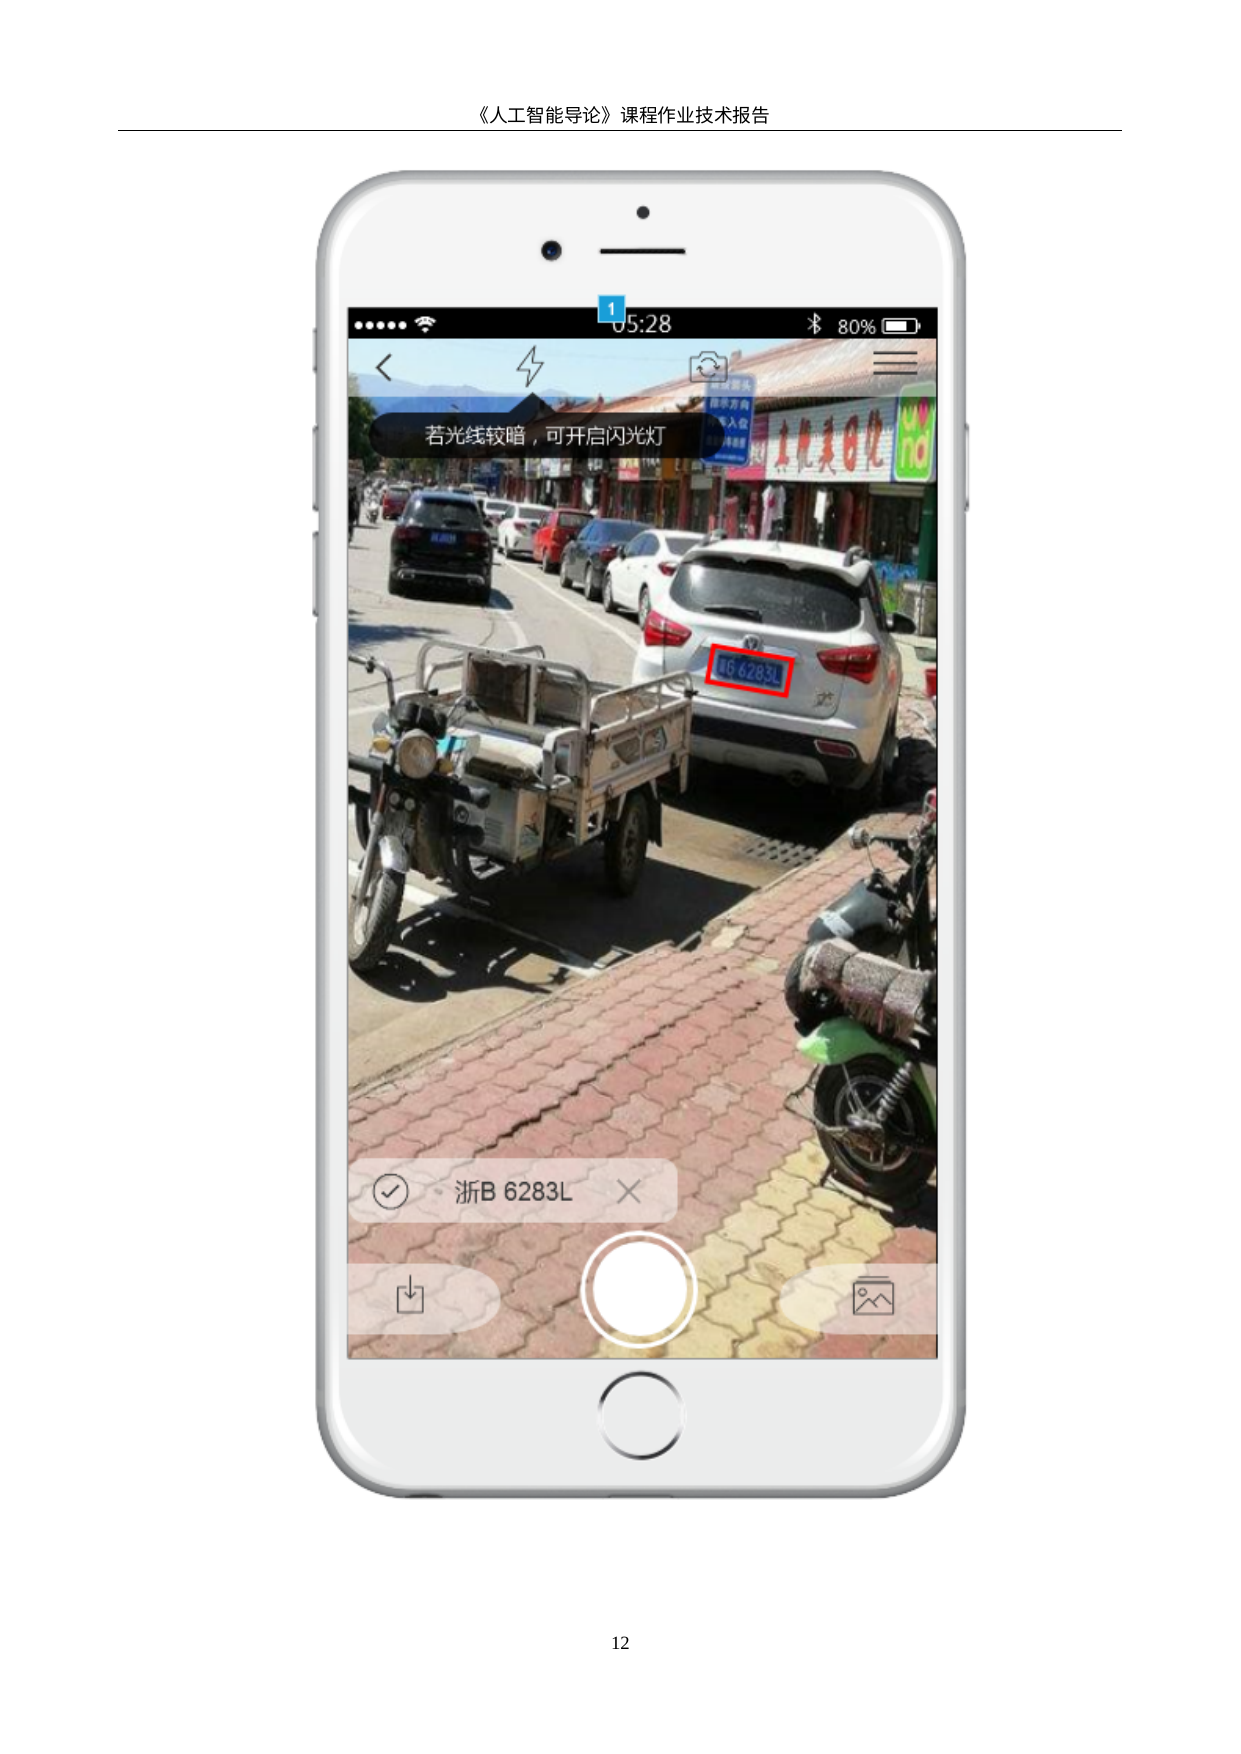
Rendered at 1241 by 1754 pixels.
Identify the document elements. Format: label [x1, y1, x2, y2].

picture [306, 161, 972, 1503]
